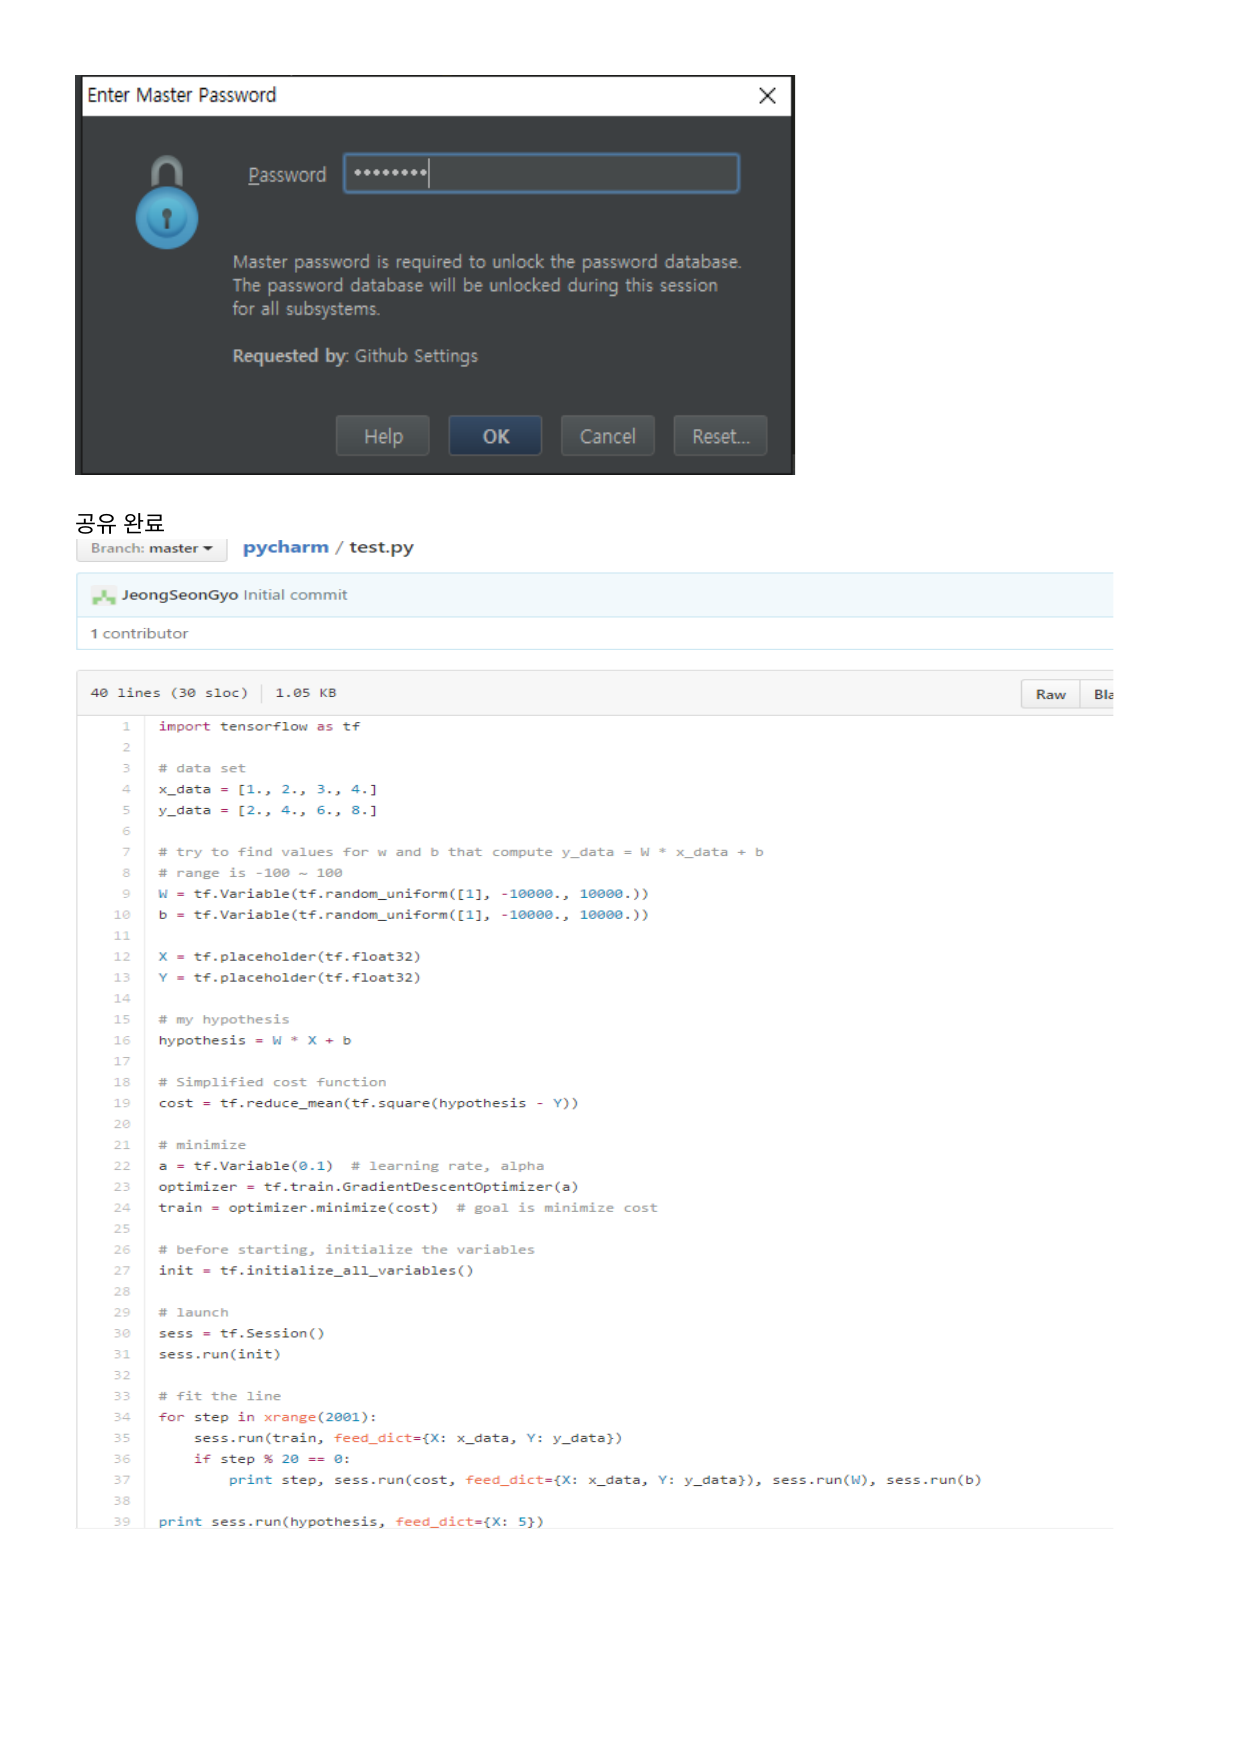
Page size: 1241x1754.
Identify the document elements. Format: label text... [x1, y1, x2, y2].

text 공유 완료 [75, 506, 1165, 539]
picture [75, 539, 1114, 1529]
picture [75, 75, 796, 475]
